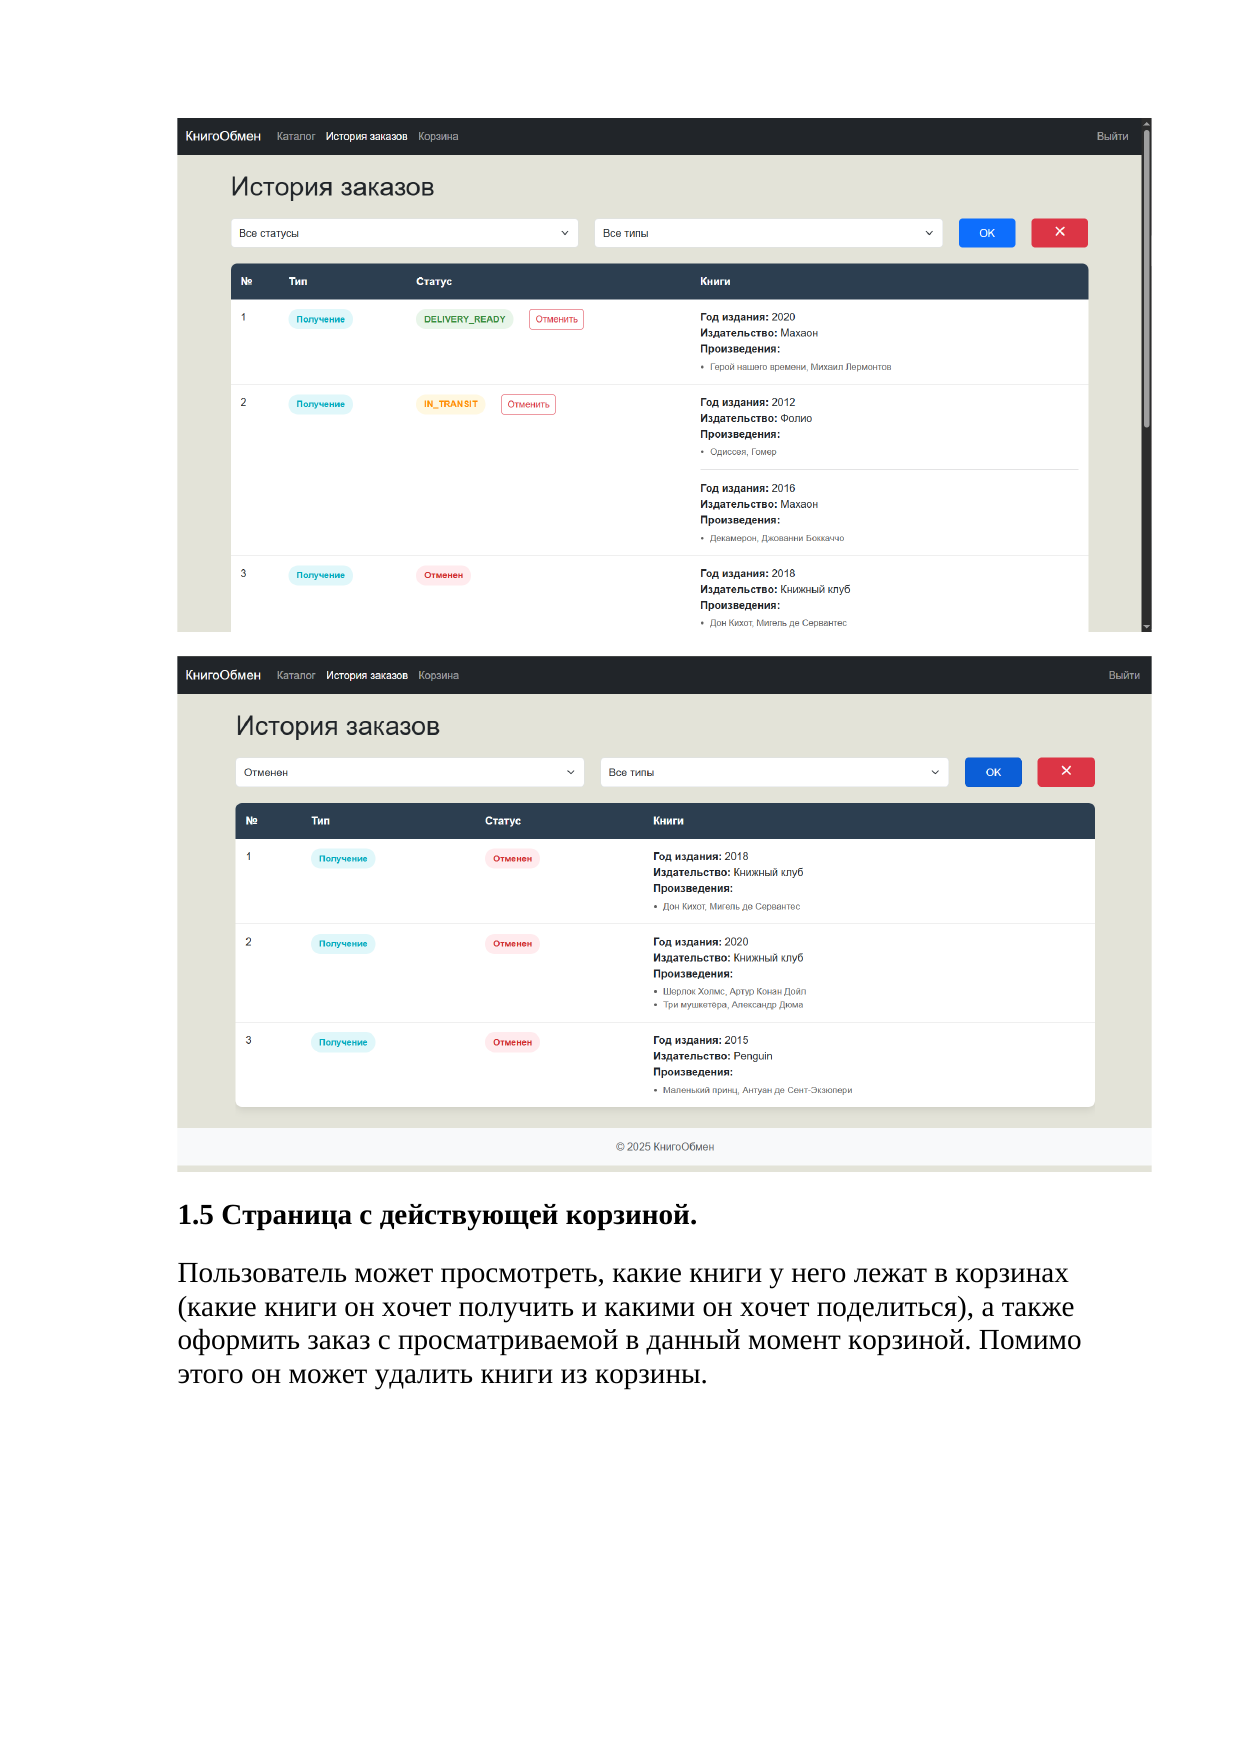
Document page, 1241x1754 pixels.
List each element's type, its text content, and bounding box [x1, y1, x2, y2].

list Страница с действующей корзиной. [177, 1197, 1152, 1230]
picture [177, 656, 1152, 1172]
text Пользователь может просмотреть, какие книги у него лежат в корзинах (какие книги он хочет получить и какими он хочет поделиться), а также оформить заказ с просматриваемой в данный момент корзиной. Помимо этого он может удалить книги из корзины. [177, 1255, 1152, 1389]
picture [177, 118, 1152, 632]
